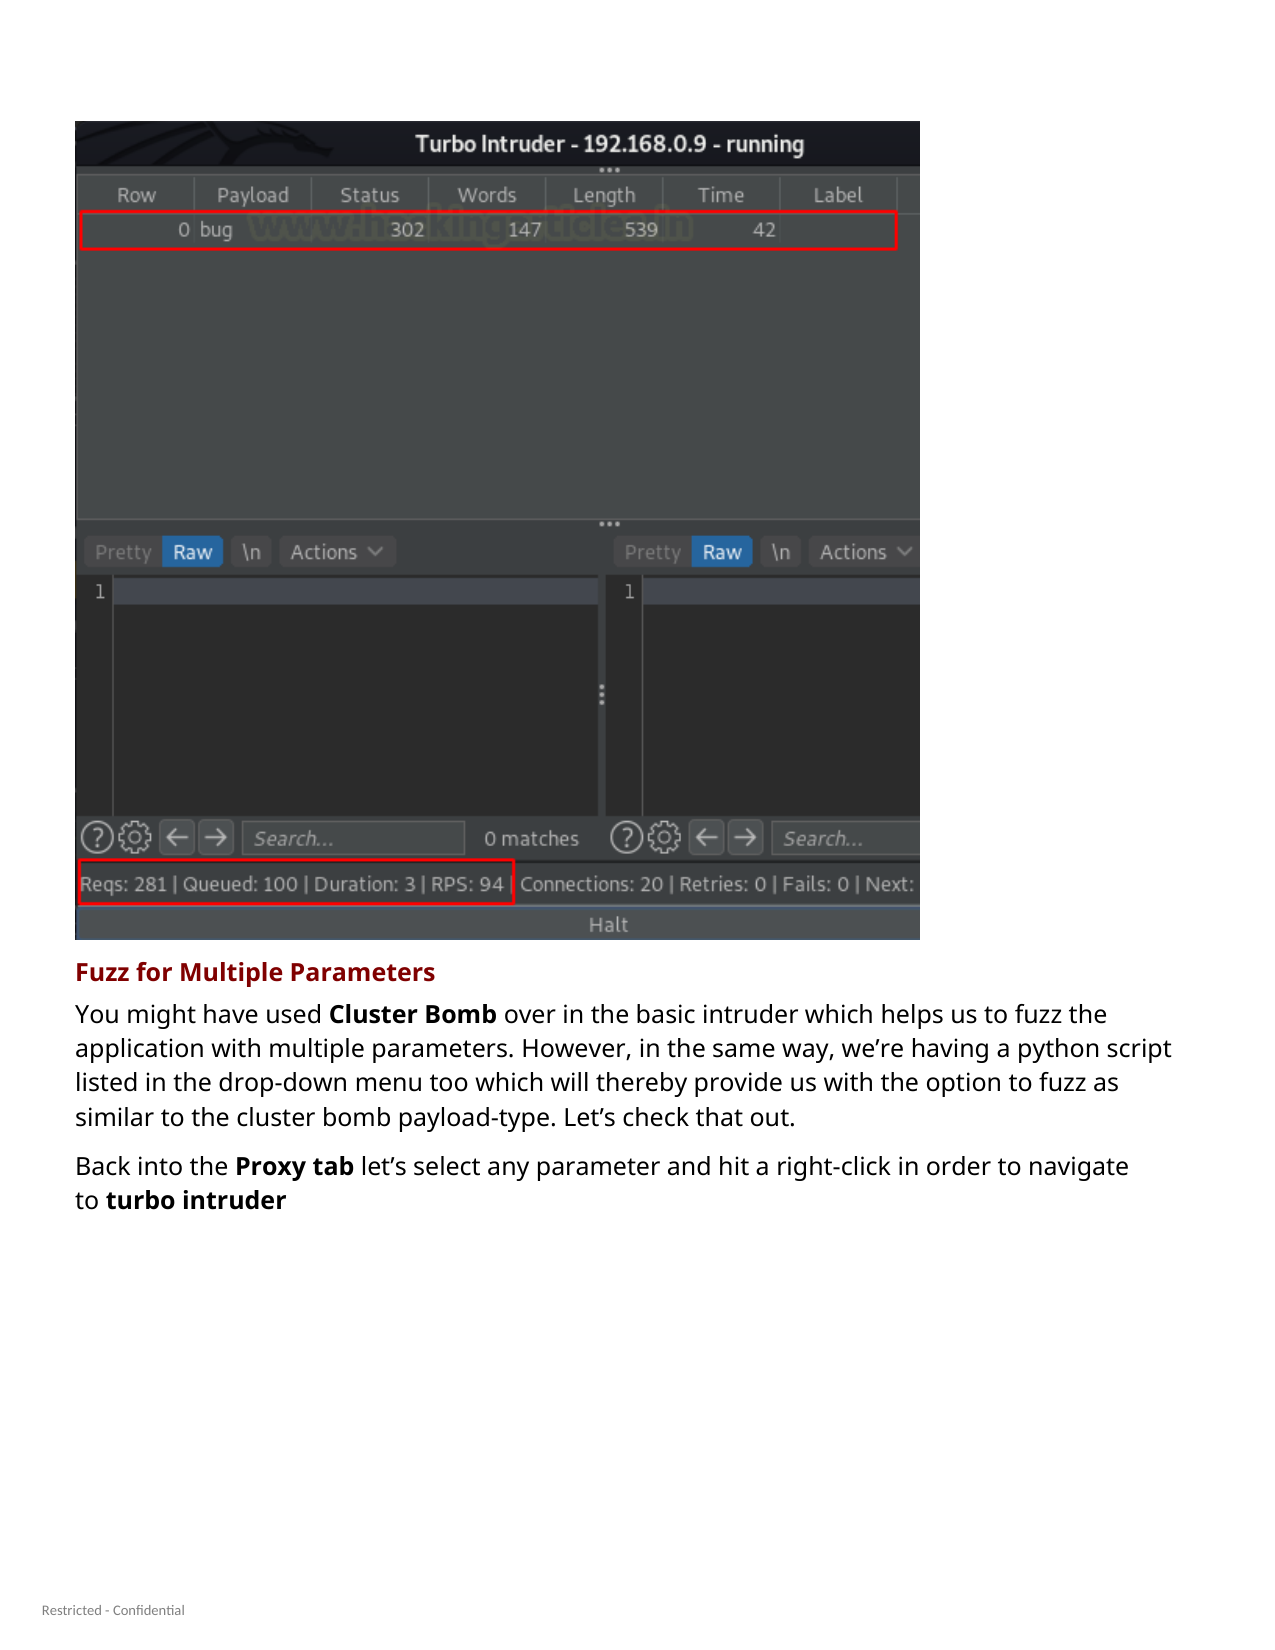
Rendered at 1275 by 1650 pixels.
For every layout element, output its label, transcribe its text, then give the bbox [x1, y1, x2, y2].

subtitle Fuzz for Multiple Parameters [75, 955, 1200, 989]
text Back into the Proxy tab let’s select any parameter and hit a right-click in order to navigate to turbo intruder [75, 1149, 1200, 1217]
picture [75, 121, 920, 940]
text You might have used Cluster Bomb over in the basic intruder which helps us to fuzz the application with multiple parameters. However, in the same way, we’re having a python script listed in the drop-down menu too which will thereby provide us with the option to fuzz as similar to the cluster bomb payload-type. Let’s check that out. [75, 997, 1200, 1133]
